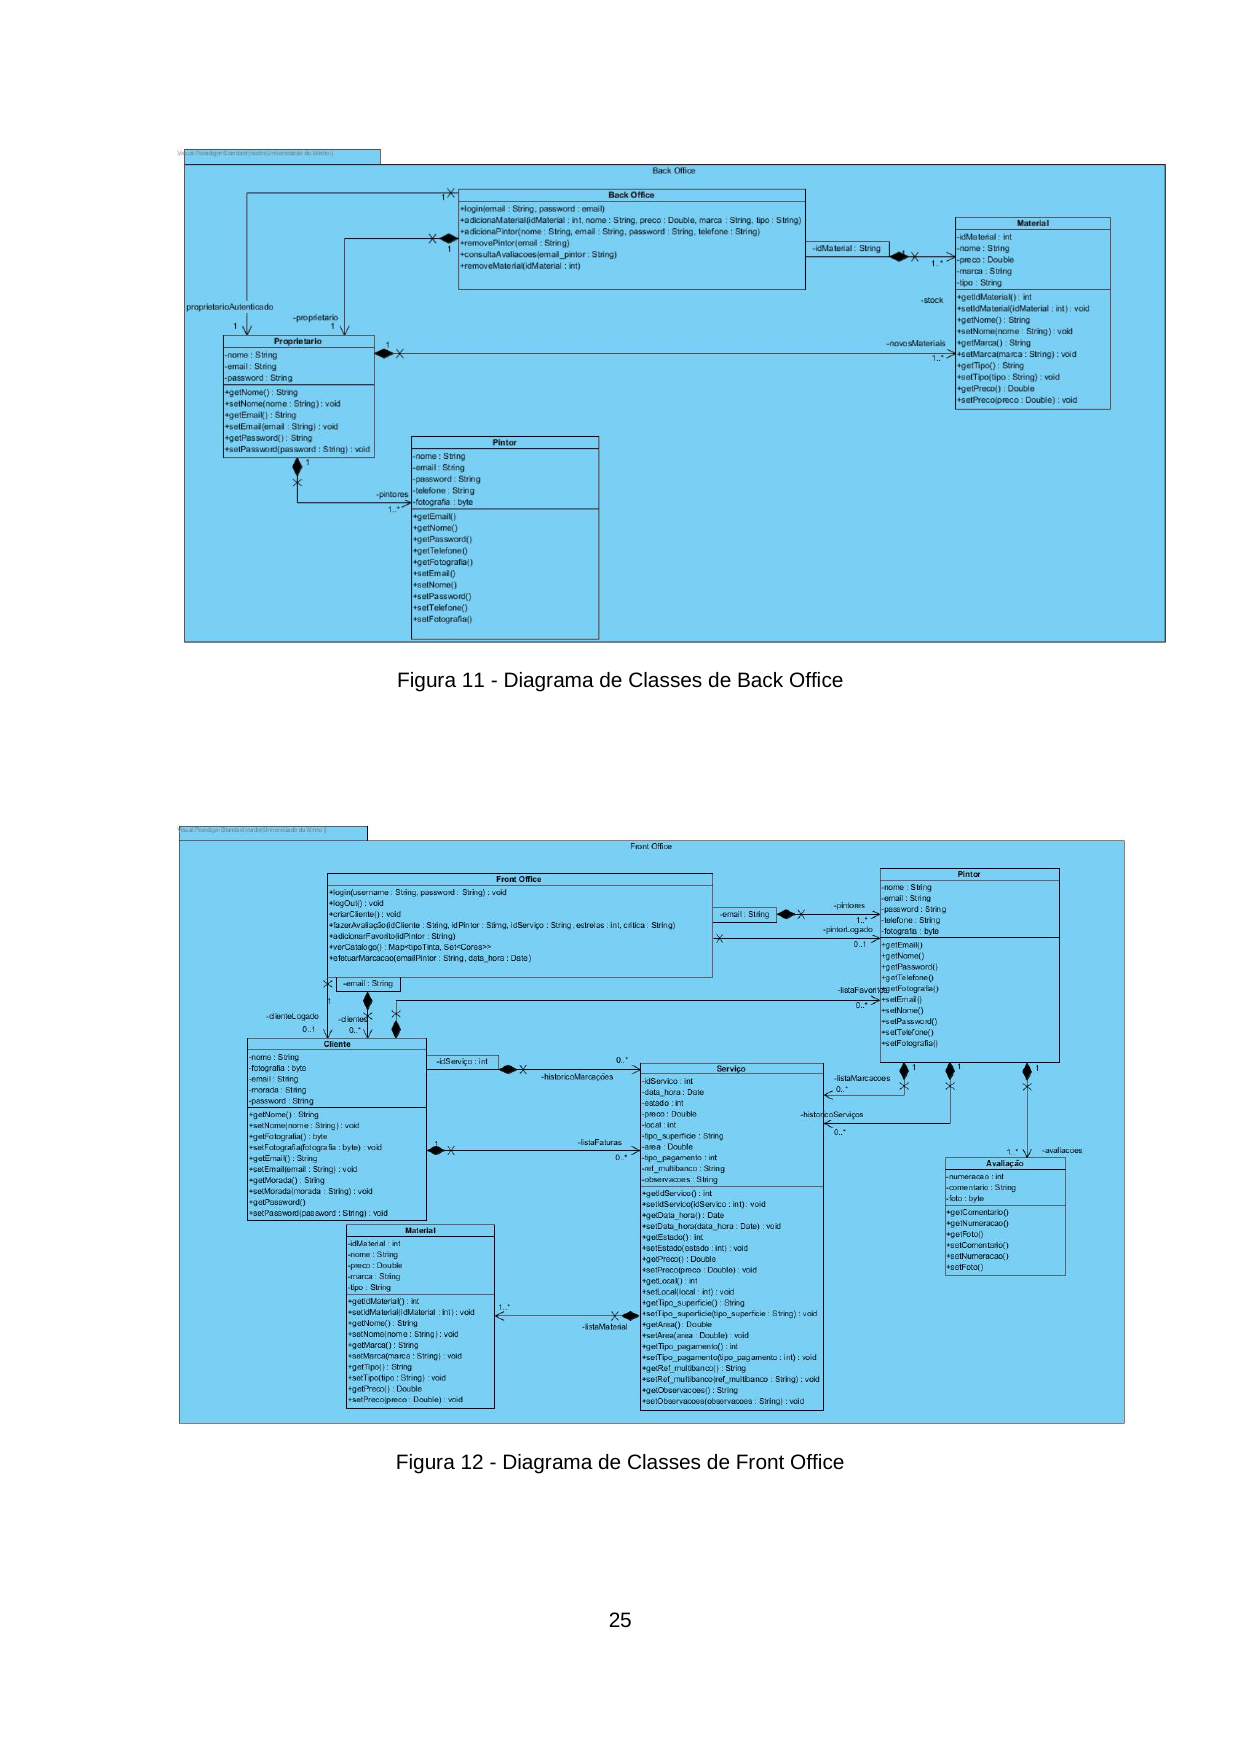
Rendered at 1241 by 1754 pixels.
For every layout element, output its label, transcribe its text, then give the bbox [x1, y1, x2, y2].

picture [177, 824, 1127, 1426]
text Figura 11 - Diagrama de Classes de Back Office [177, 668, 1063, 692]
text Figura 12 - Diagrama de Classes de Front Office [177, 1450, 1063, 1474]
picture [177, 147, 1167, 644]
